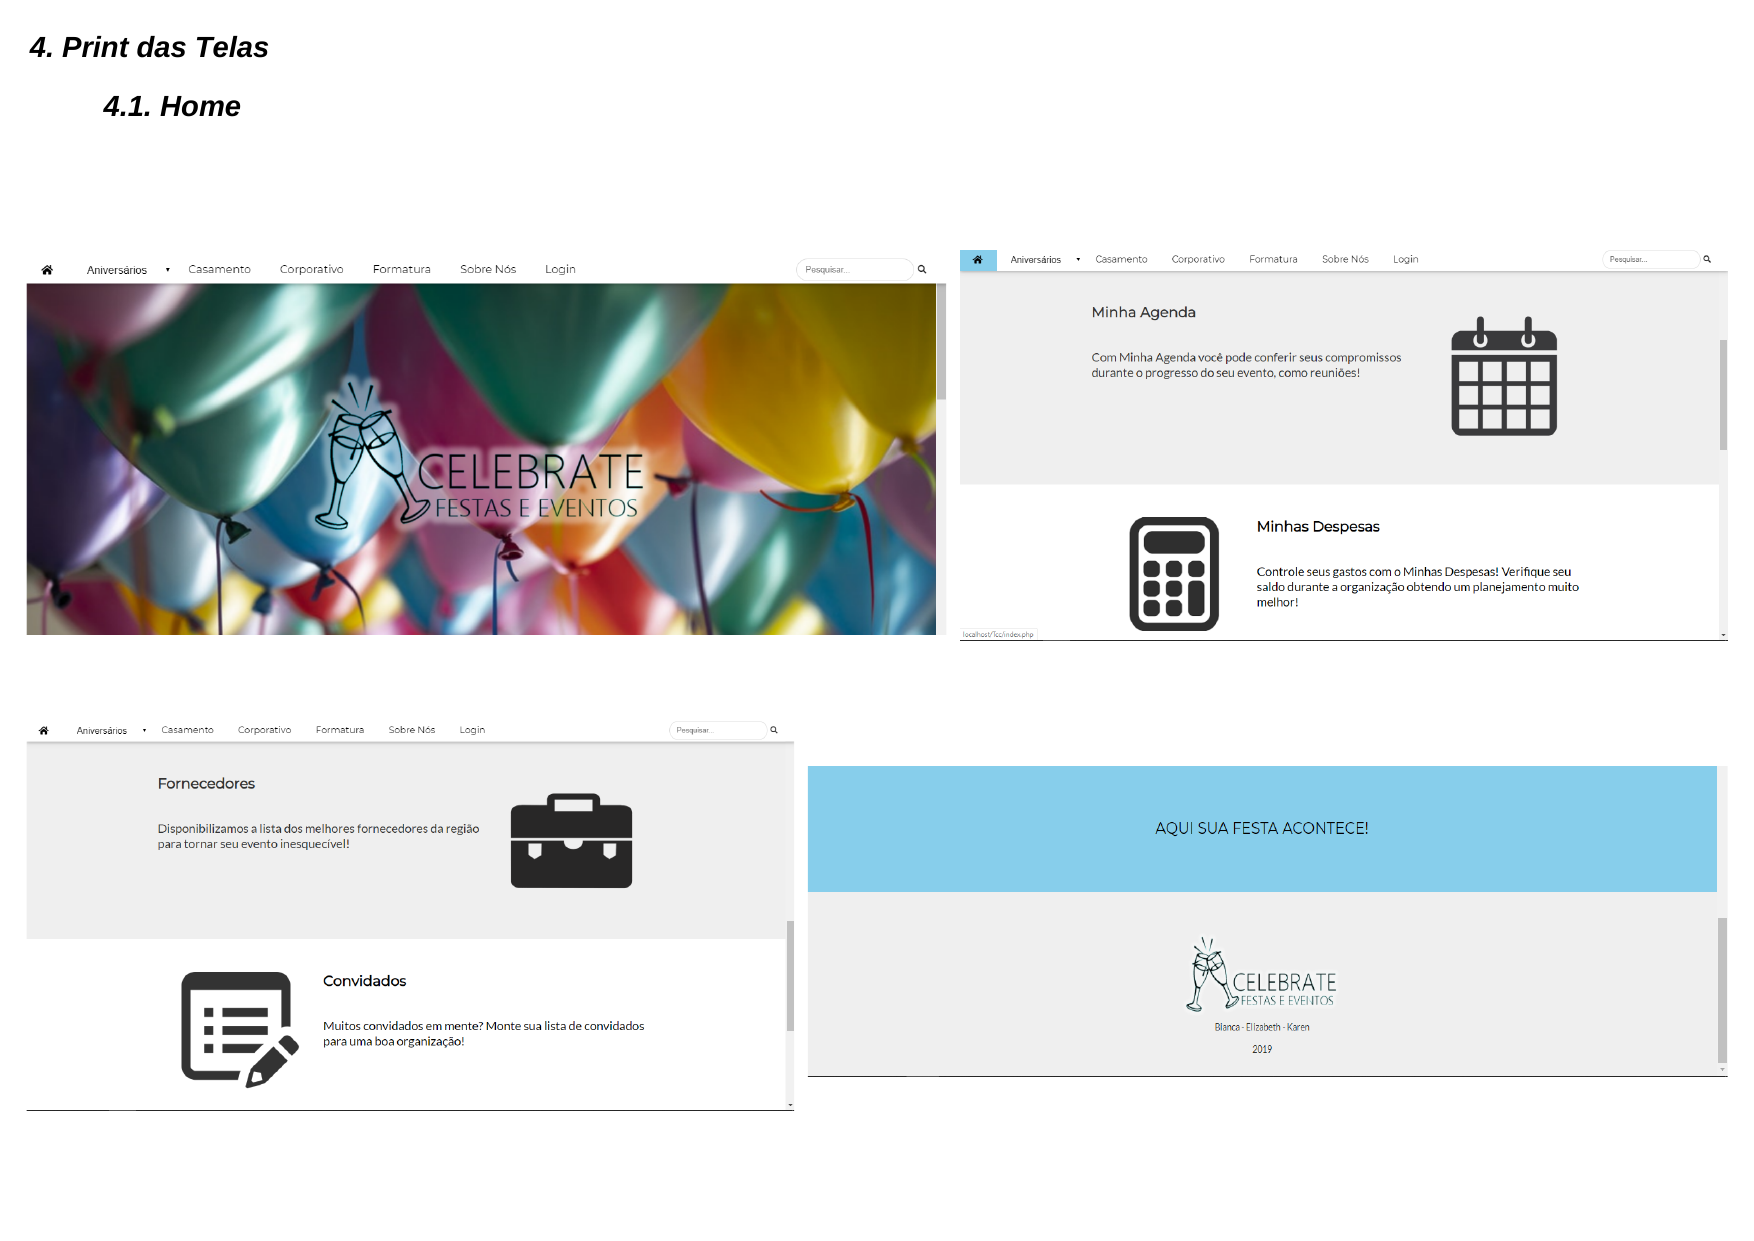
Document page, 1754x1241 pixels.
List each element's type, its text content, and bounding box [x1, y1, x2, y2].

picture [26, 721, 795, 1111]
picture [26, 256, 947, 635]
text 4. Print das Telas [29, 29, 1679, 63]
picture [960, 250, 1728, 640]
text 4.1. Home [29, 89, 1679, 122]
picture [807, 766, 1728, 1077]
